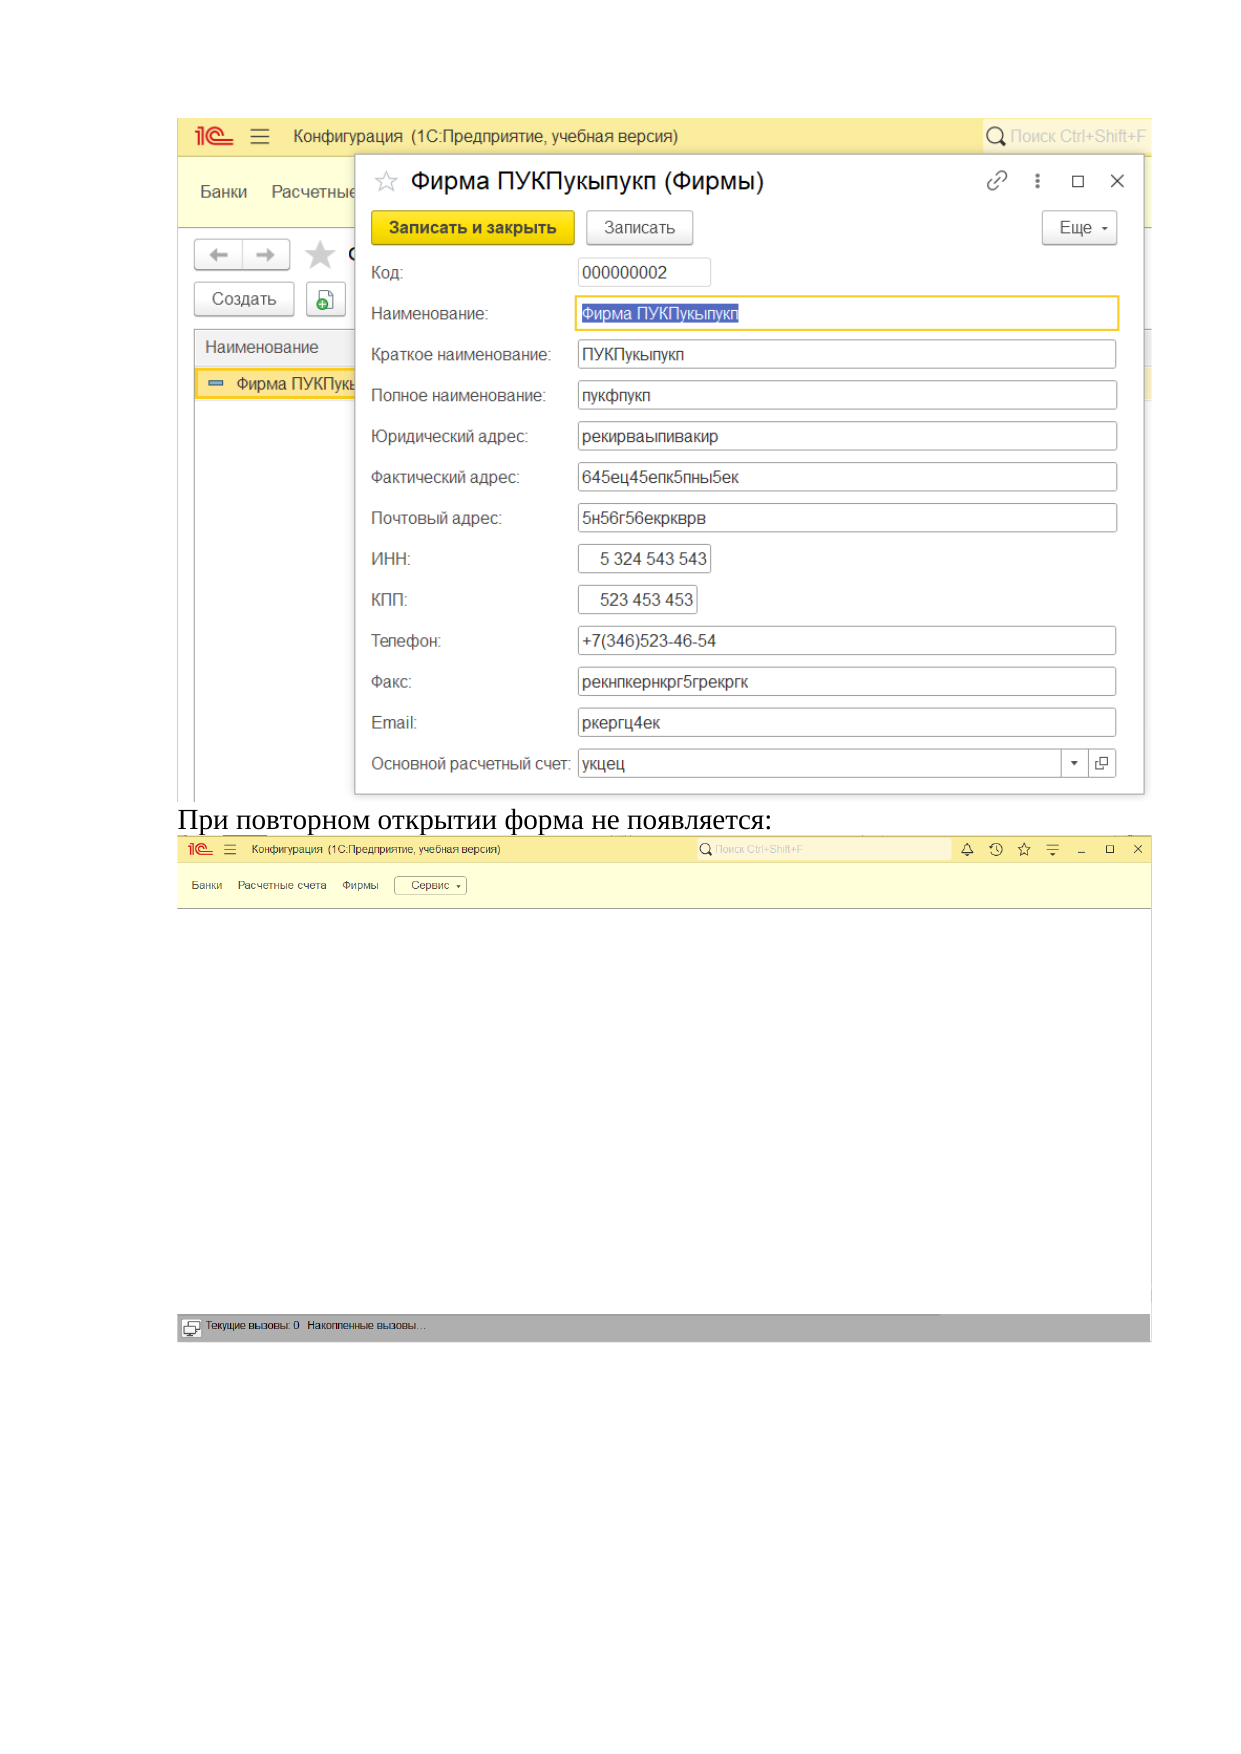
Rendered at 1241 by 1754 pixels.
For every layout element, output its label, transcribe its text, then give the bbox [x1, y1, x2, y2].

text При повторном открытии форма не появляется: [177, 802, 1152, 835]
picture [177, 835, 1152, 1343]
picture [177, 118, 1152, 802]
